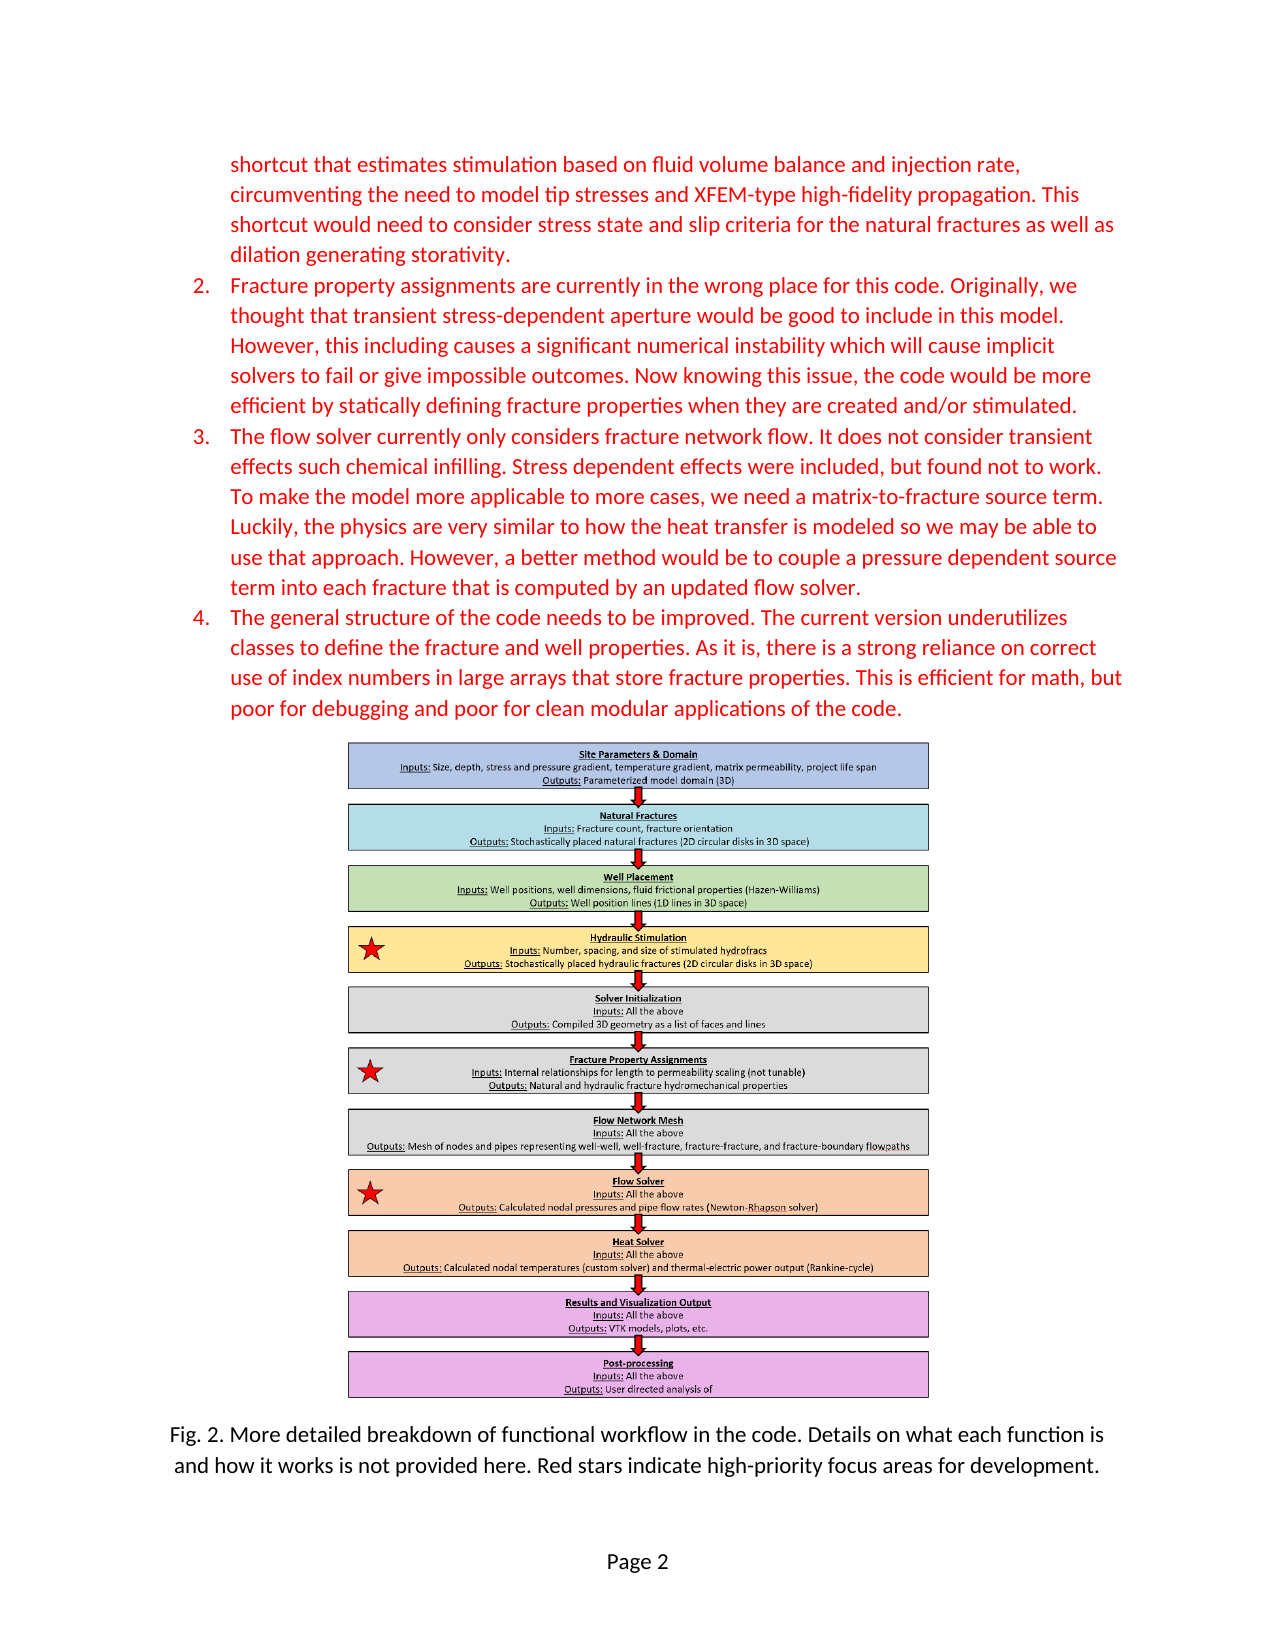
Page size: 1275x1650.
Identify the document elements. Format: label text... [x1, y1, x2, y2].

list The general structure of the code needs to be improved. The current version underutilizes classes to define the fracture and well properties. As it is, there is a strong reliance on correct use of index numbers in large arrays that store fracture properties. This is efficient for math, but poor for debugging and poor for clean modular applications of the code. [193, 603, 1125, 722]
text Fig. 2. More detailed breakdown of functional workflow in the code. Details on what each function is and how it works is not provided here. Red stars indicate high-priority focus areas for development. [150, 1421, 1125, 1479]
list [193, 150, 1125, 269]
list Fracture property assignments are currently in the wrong place for this code. Originally, we thought that transient stress-dependent aperture would be good to include in this model. However, this including causes a significant numerical instability which will cause implicit solvers to fail or give impossible outcomes. Now knowing this issue, the code would be more efficient by statically defining fracture properties when they are created and/or stimulated. [193, 271, 1125, 420]
picture [344, 740, 931, 1402]
list The flow solver currently only considers fracture network flow. It does not consider transient effects such chemical infilling. Stress dependent effects were included, but found not to work. To make the model more applicable to more cases, we need a matrix-to-fracture source term. Luckily, the physics are very similar to how the heat transfer is modeled so we may be able to use that approach. However, a better method would be to couple a pressure dependent source term into each fracture that is computed by an updated flow solver. [193, 422, 1125, 601]
